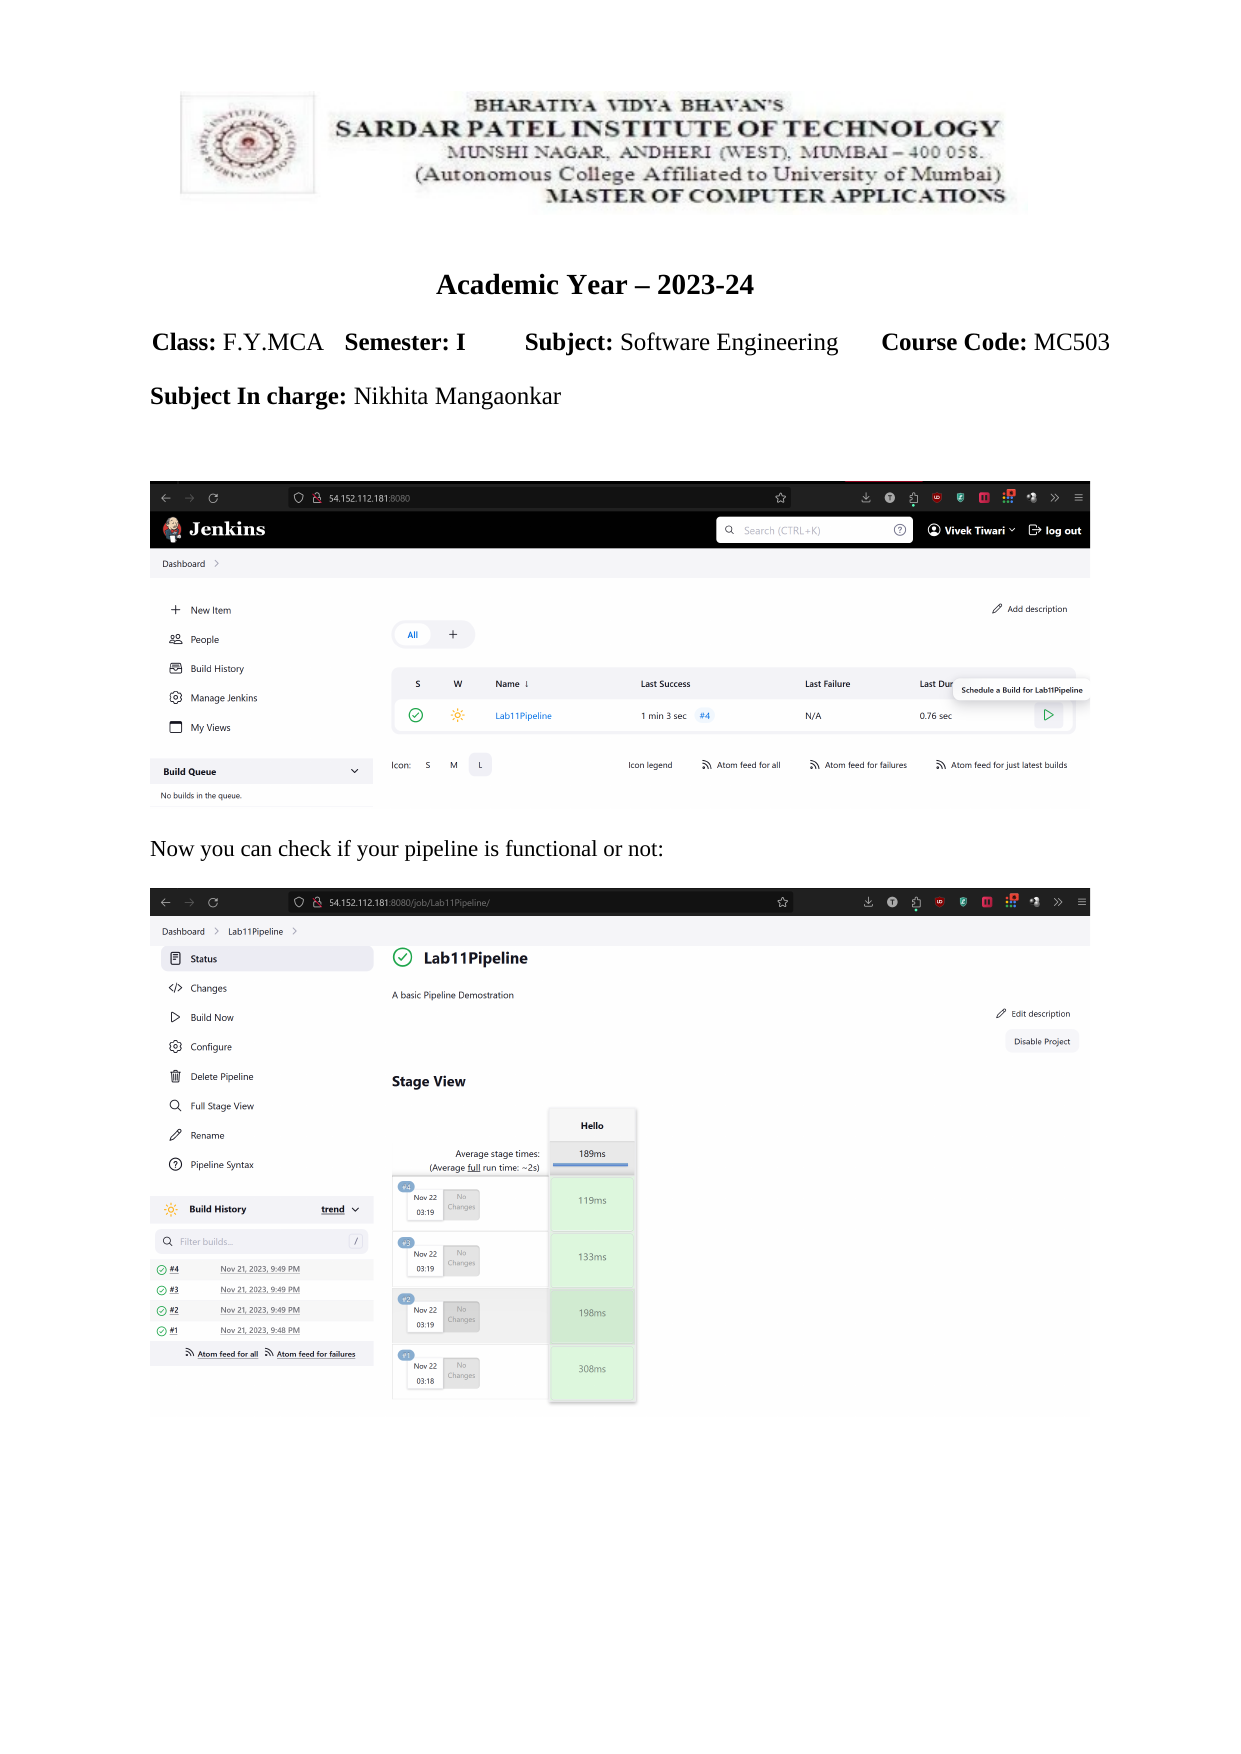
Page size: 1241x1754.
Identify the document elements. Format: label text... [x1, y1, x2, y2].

picture [150, 481, 1091, 809]
picture [179, 91, 1028, 215]
text Now you can check if your pipeline is functional or not: [150, 835, 1090, 862]
picture [150, 888, 1091, 1417]
